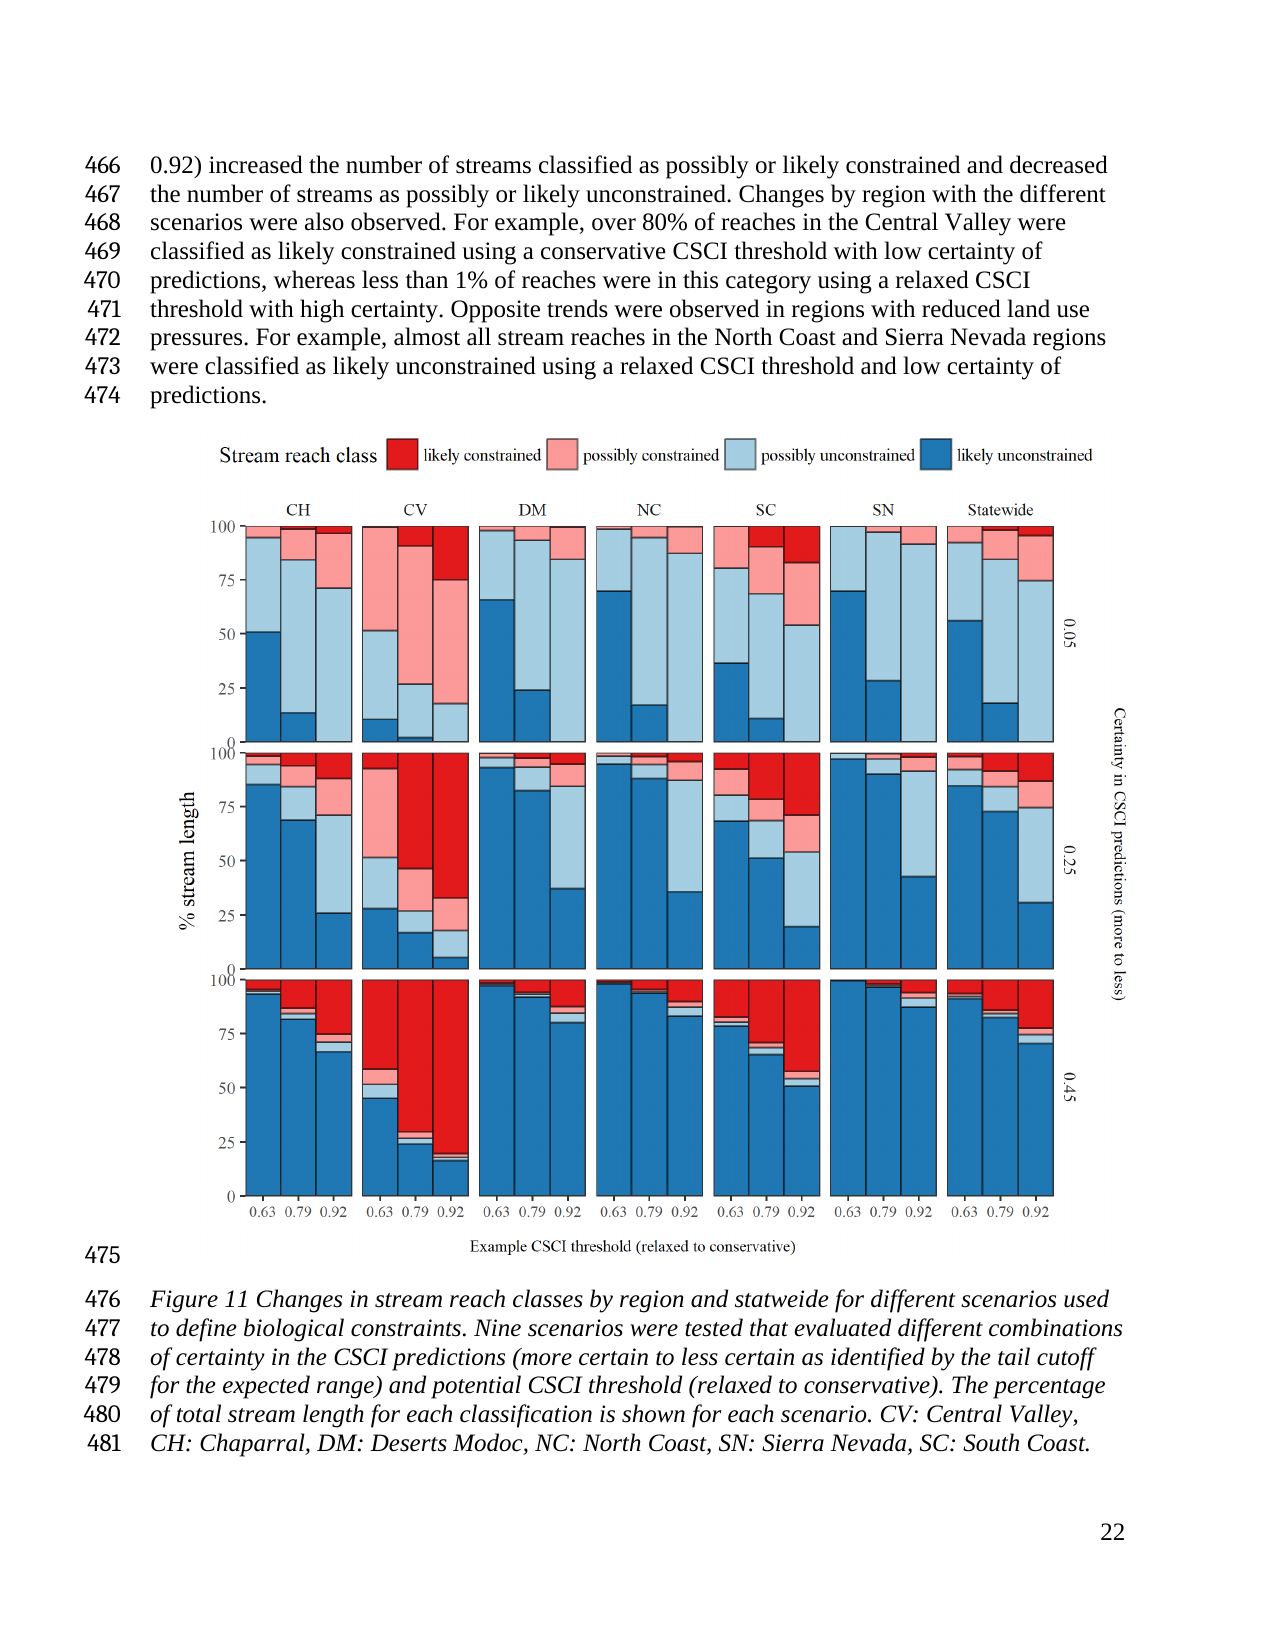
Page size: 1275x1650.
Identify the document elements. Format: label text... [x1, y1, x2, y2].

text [150, 150, 1125, 409]
picture [168, 427, 1144, 1264]
text Figure 11 Changes in stream reach classes by region and statweide for different scenarios used to define biological constraints. Nine scenarios were tested that evaluated different combinations of certainty in the CSCI predictions (more certain to less certain as identified by the tail cutoff for the expected range) and potential CSCI threshold (relaxed to conservative). The percentage of total stream length for each classification is shown for each scenario. CV: Central Valley, CH: Chaparral, DM: Deserts Modoc, NC: North Coast, SN: Sierra Nevada, SC: South Coast. [150, 1284, 1125, 1457]
